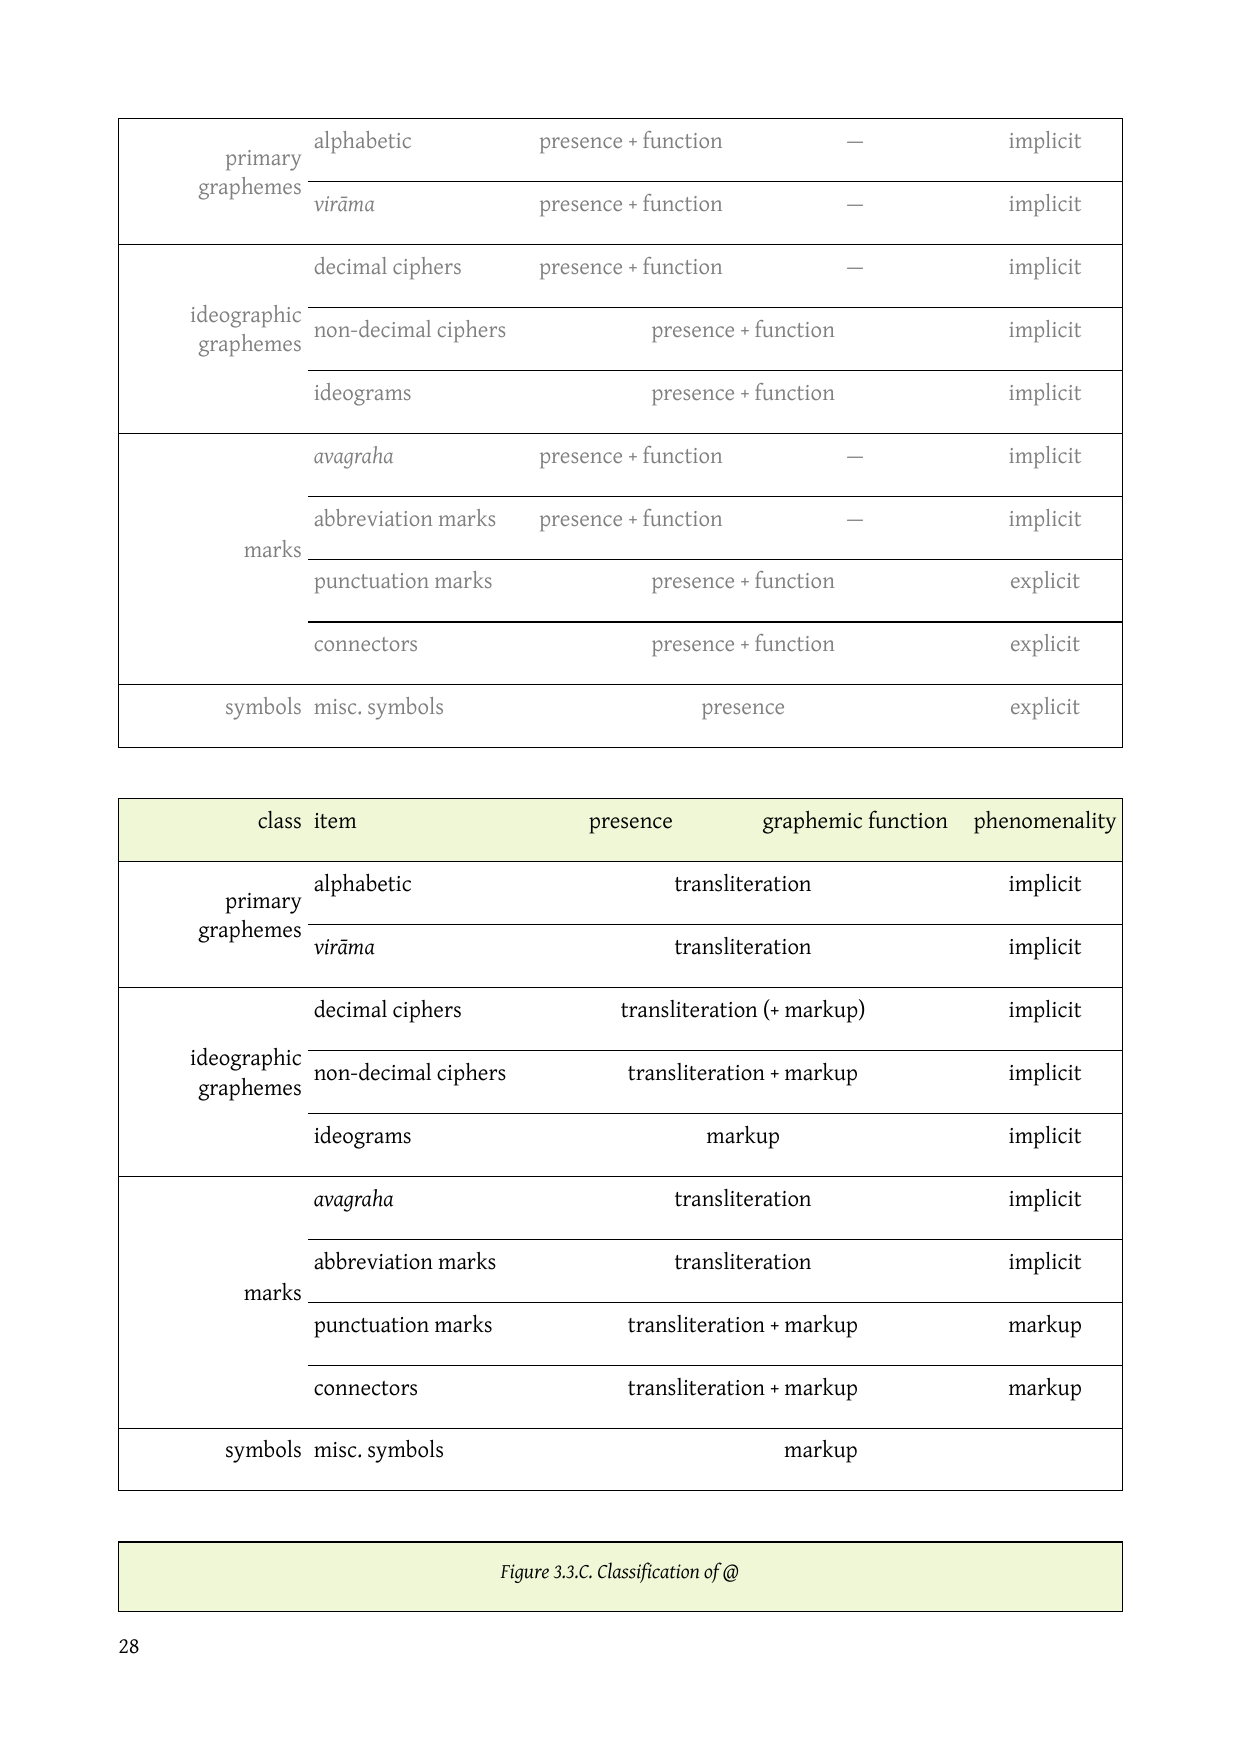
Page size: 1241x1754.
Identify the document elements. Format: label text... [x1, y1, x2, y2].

table_cell — [743, 119, 967, 181]
table_cell marks [119, 1177, 308, 1427]
table_cell implicit [967, 862, 1122, 924]
table_cell implicit [967, 497, 1122, 558]
table_cell avagraha [308, 434, 519, 496]
table_cell implicit [967, 1114, 1122, 1176]
table_cell transliteration [519, 1177, 967, 1239]
table_cell ideograms [308, 371, 519, 433]
table_cell primary graphemes [119, 862, 308, 987]
table_header phenomenality [967, 799, 1122, 861]
table_cell decimal ciphers [308, 245, 519, 307]
table_cell abbreviation marks [308, 497, 519, 558]
table_cell primary graphemes [119, 119, 308, 244]
table_cell presence + function [519, 119, 743, 181]
table_cell implicit [967, 371, 1122, 433]
table_cell — [743, 497, 967, 558]
table_cell non-decimal ciphers [308, 1051, 519, 1113]
table_cell virāma [308, 925, 519, 987]
table_cell alphabetic [308, 862, 519, 924]
table_cell presence + function [519, 497, 743, 558]
table_header presence [519, 799, 743, 861]
table_cell presence + function [519, 560, 967, 621]
table_cell decimal ciphers [308, 988, 519, 1050]
table_cell punctuation marks [308, 560, 519, 621]
table_cell — [743, 182, 967, 244]
table_cell implicit [967, 1177, 1122, 1239]
table_cell explicit [967, 560, 1122, 621]
table_cell alphabetic [308, 119, 519, 181]
table_cell avagraha [308, 1177, 519, 1239]
table_cell transliteration + markup [519, 1366, 967, 1427]
table_cell — [743, 434, 967, 496]
table_cell ideographic graphemes [119, 245, 308, 433]
table_cell ideographic graphemes [119, 988, 308, 1176]
table_cell presence + function [519, 245, 743, 307]
table_cell implicit [967, 988, 1122, 1050]
table_cell — [743, 245, 967, 307]
table_cell implicit [967, 434, 1122, 496]
table_cell markup [967, 1366, 1122, 1427]
table_cell transliteration [519, 925, 967, 987]
table_cell abbreviation marks [308, 1240, 519, 1302]
table_cell implicit [967, 182, 1122, 244]
table_cell transliteration + markup [519, 1303, 967, 1364]
table_cell explicit [967, 623, 1122, 684]
table_cell presence + function [519, 623, 967, 684]
table_cell explicit [967, 685, 1122, 747]
table_cell markup [967, 1303, 1122, 1364]
table_header class [119, 799, 308, 861]
table_cell punctuation marks [308, 1303, 519, 1364]
table_cell marks [119, 434, 308, 684]
table_cell transliteration + markup [519, 1051, 967, 1113]
table_cell implicit [967, 308, 1122, 370]
table_cell presence + function [519, 371, 967, 433]
table_header item [308, 799, 519, 861]
table_cell misc. symbols [308, 1429, 519, 1490]
table_cell presence + function [519, 308, 967, 370]
table_cell symbols [119, 685, 308, 747]
table_cell connectors [308, 623, 519, 684]
table_cell transliteration [519, 1240, 967, 1302]
table_cell connectors [308, 1366, 519, 1427]
table_cell transliteration [519, 862, 967, 924]
table_cell non-decimal ciphers [308, 308, 519, 370]
table_cell implicit [967, 925, 1122, 987]
table_cell implicit [967, 1240, 1122, 1302]
table_header graphemic function [743, 799, 967, 861]
table_cell symbols [119, 1429, 308, 1490]
table_cell implicit [967, 119, 1122, 181]
table_cell implicit [967, 1051, 1122, 1113]
table_cell misc. symbols [308, 685, 519, 747]
table_cell ideograms [308, 1114, 519, 1176]
table_cell markup [519, 1114, 967, 1176]
table_cell presence [519, 685, 967, 747]
table_cell markup [519, 1429, 1122, 1490]
table_cell presence + function [519, 434, 743, 496]
table_cell virāma [308, 182, 519, 244]
table_cell presence + function [519, 182, 743, 244]
table_cell transliteration (+ markup) [519, 988, 967, 1050]
table_cell implicit [967, 245, 1122, 307]
